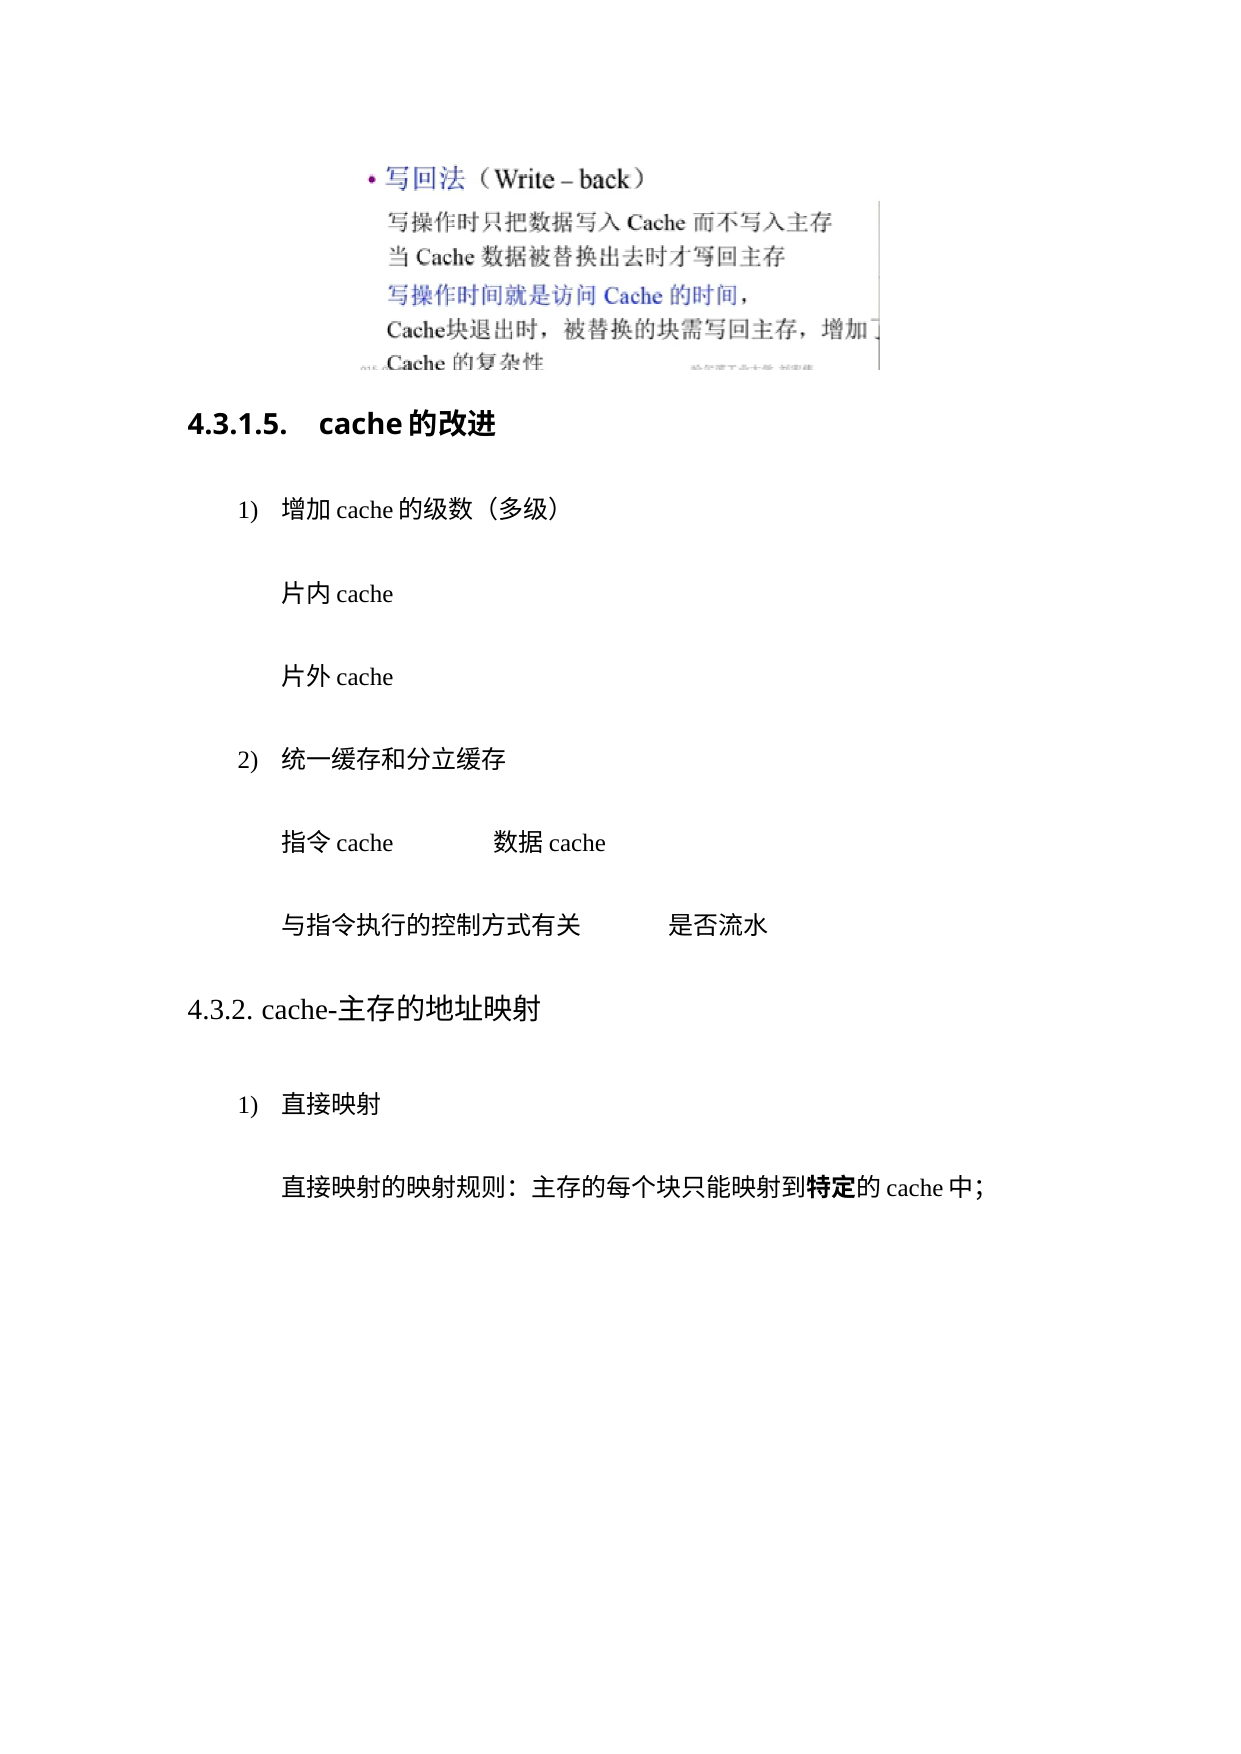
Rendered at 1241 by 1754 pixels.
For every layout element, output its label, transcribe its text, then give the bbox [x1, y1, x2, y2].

list 片内cache [281, 559, 1053, 624]
subtitle cache-主存的地址映射 [187, 974, 1053, 1039]
list 统一缓存和分立缓存 [237, 725, 1053, 790]
list 增加cache的级数（多级） [237, 476, 1053, 541]
subtitle cache的改进 [187, 389, 1053, 454]
picture [360, 162, 880, 370]
list 指令cache 数据cache [281, 808, 1053, 873]
list 片外cache [281, 642, 1053, 707]
list 直接映射 [237, 1070, 1053, 1135]
list 直接映射的映射规则：主存的每个块只能映射到特定的cache中； [281, 1153, 1053, 1218]
list 与指令执行的控制方式有关 是否流水 [281, 891, 1053, 956]
